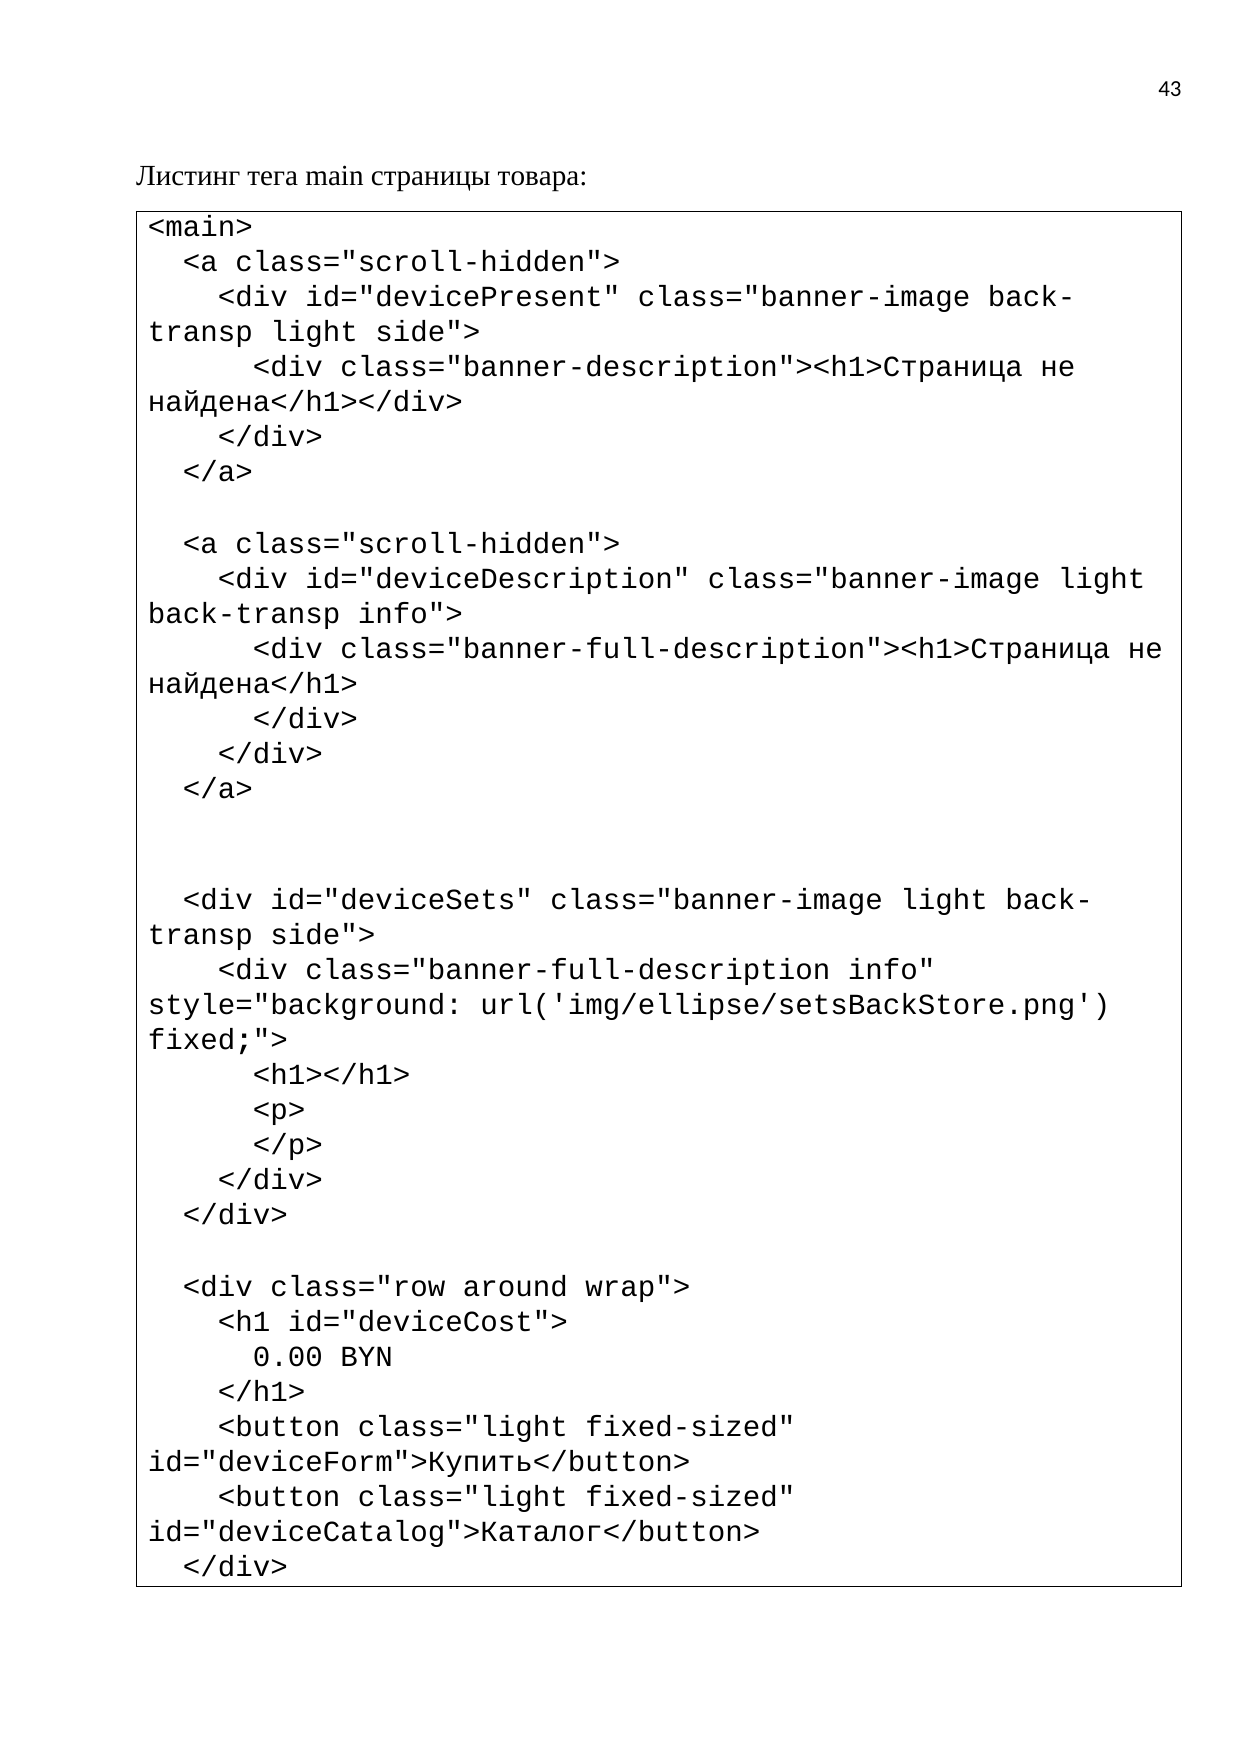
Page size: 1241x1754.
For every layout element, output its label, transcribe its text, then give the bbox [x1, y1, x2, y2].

text Листинг тега main страницы товара: [136, 158, 1181, 191]
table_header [137, 212, 1181, 1586]
